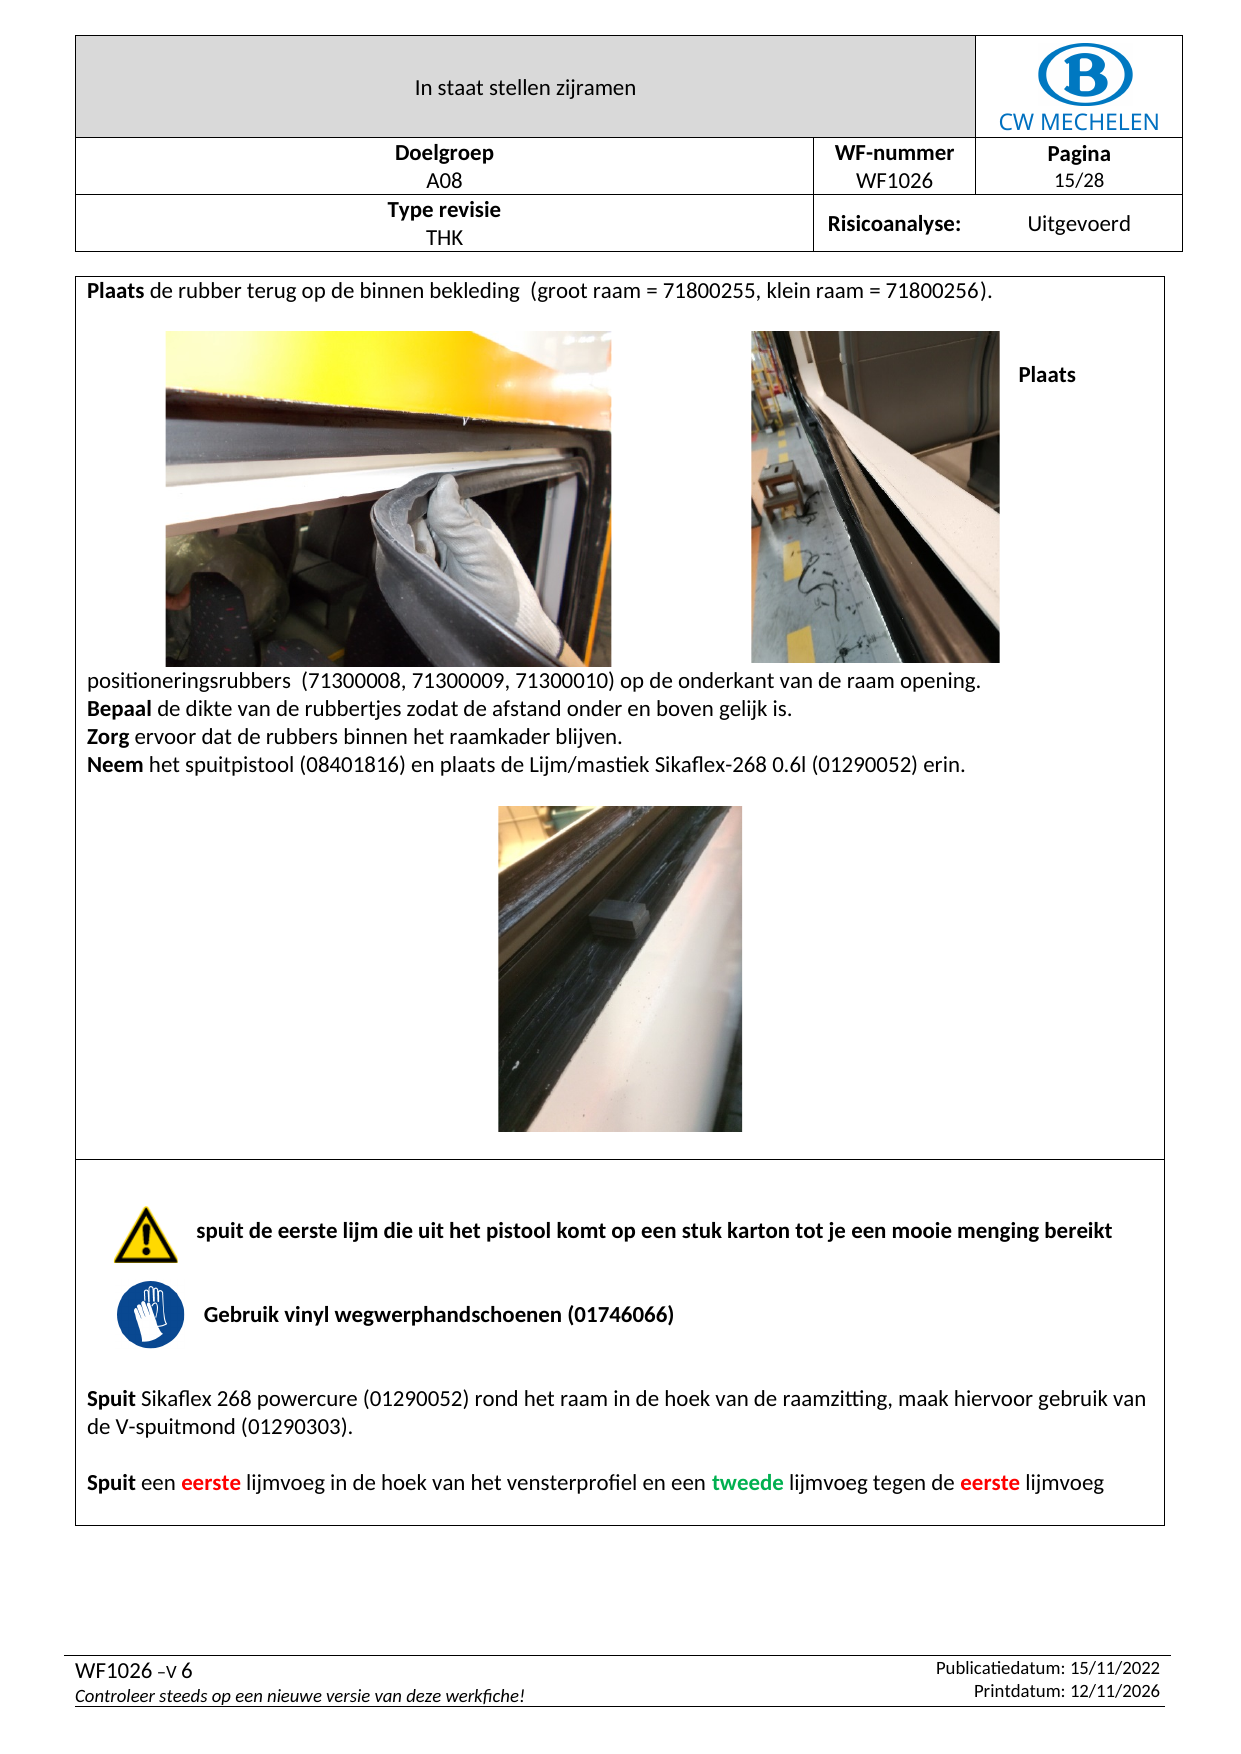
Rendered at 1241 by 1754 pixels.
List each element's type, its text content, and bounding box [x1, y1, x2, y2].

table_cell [76, 1160, 1164, 1524]
picture [165, 331, 612, 667]
picture [115, 1279, 185, 1349]
picture [1038, 43, 1134, 106]
table_cell Plaats de rubber terug op de binnen bekleding (groot raam = 71800255, klein raam = 71800256). Plaats positioneringsrubbers (71300008, 71300009, 71300010) op de onderkant van de raam opening. Bepaal de dikte van de rubbertjes zodat de afstand onder en boven gelijk is. Zorg ervoor dat de rubbers binnen het raamkader blijven. Neem het spuitpistool (08401816) en plaats de Lijm/mastiek Sikaflex-268 0.6l (01290052) erin. [76, 277, 1164, 1159]
picture [751, 331, 1000, 663]
picture [498, 806, 743, 1132]
